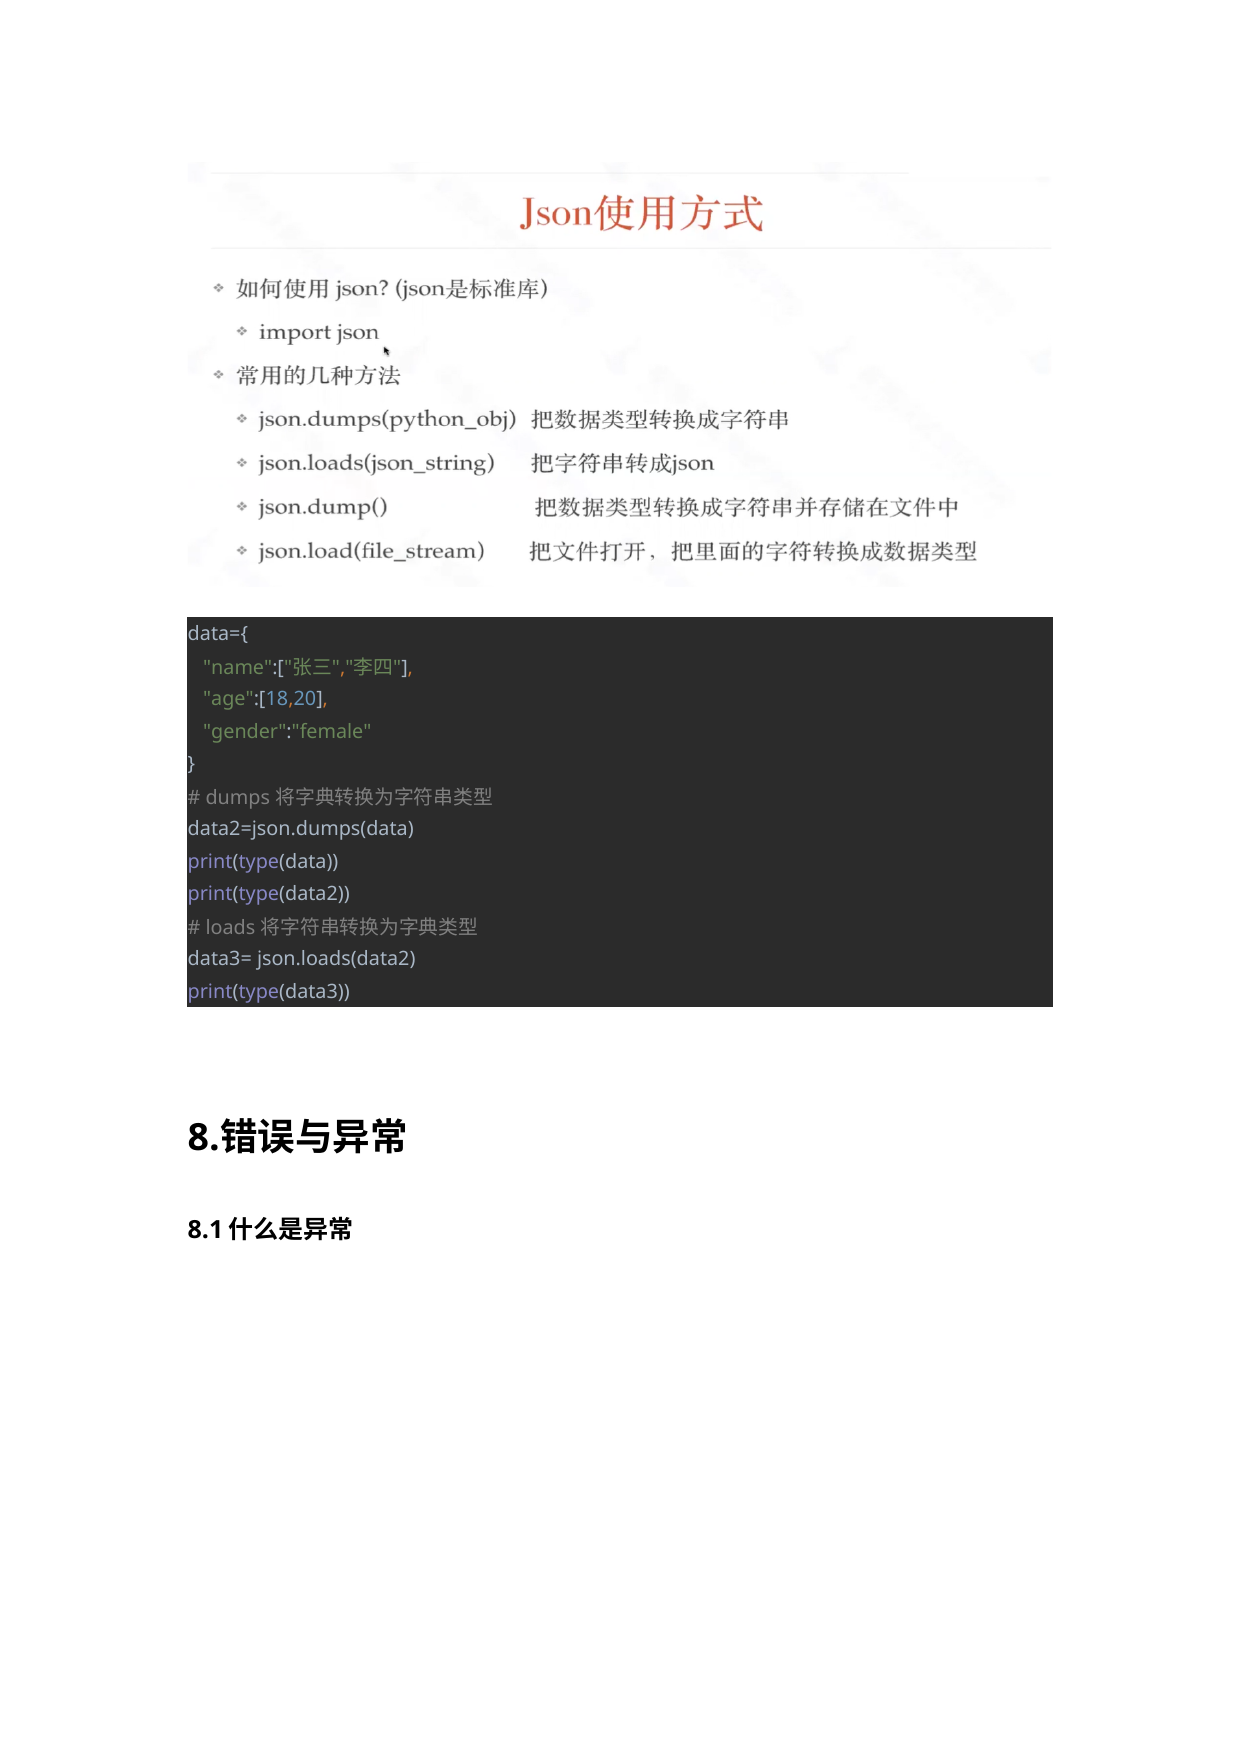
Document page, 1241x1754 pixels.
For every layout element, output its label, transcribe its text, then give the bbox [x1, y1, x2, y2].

subtitle 8.错误与异常 [187, 1101, 1053, 1166]
picture [187, 162, 1052, 587]
text data={ "name":["张三","李四"], "age":[18,20], "gender":"female" } # dumps 将字典转换为字符串类型 data2=json.dumps(data) print(type(data)) print(type(data2)) # loads 将字符串转换为字典类型 data3= json.loads(data2) print(type(data3)) [187, 617, 1053, 1007]
subtitle 8.1什么是异常 [187, 1195, 1053, 1260]
